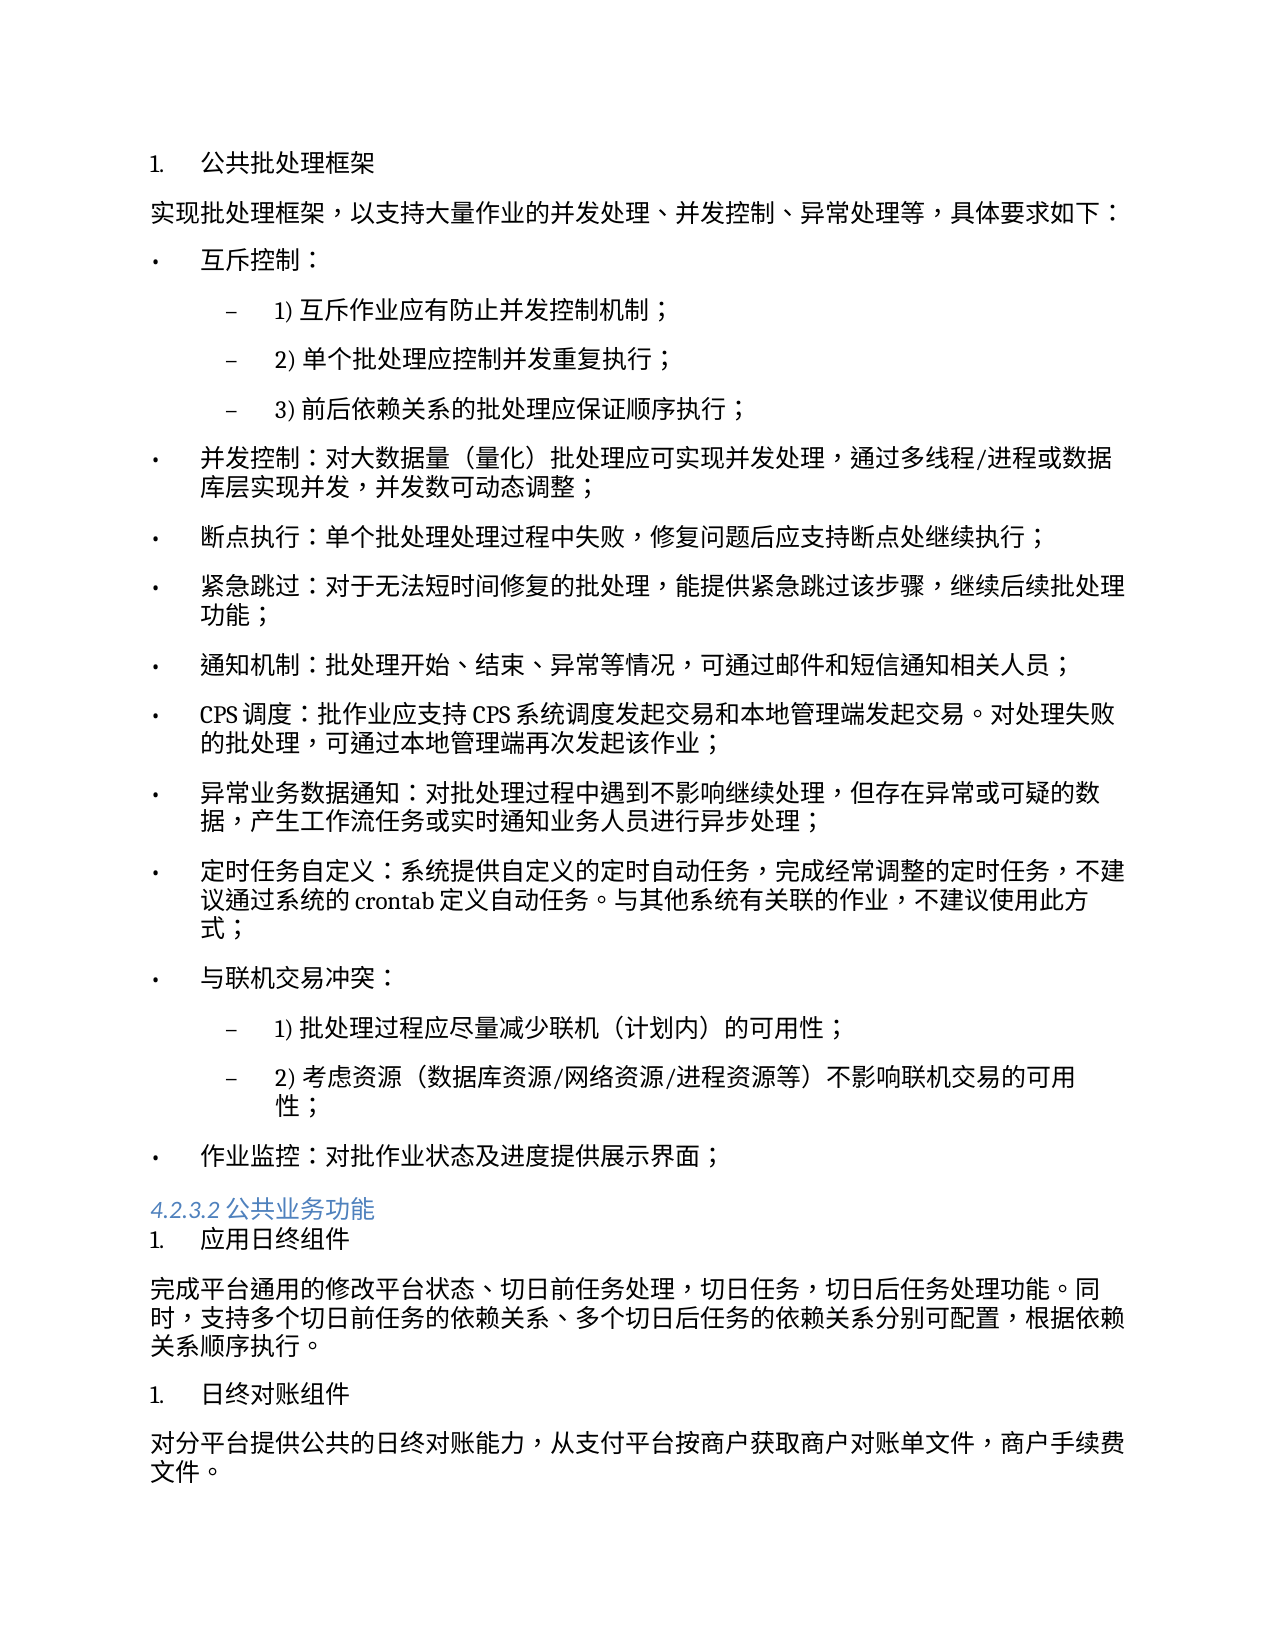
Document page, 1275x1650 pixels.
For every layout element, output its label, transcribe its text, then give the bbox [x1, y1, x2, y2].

list 断点执行：单个批处理处理过程中失败，修复问题后应支持断点处继续执行； [150, 524, 1125, 552]
list 与联机交易冲突： [150, 965, 1125, 994]
list 紧急跳过：对于无法短时间修复的批处理，能提供紧急跳过该步骤，继续后续批处理功能； [150, 573, 1125, 631]
list 异常业务数据通知：对批处理过程中遇到不影响继续处理，但存在异常或可疑的数据，产生工作流任务或实时通知业务人员进行异步处理； [150, 779, 1125, 837]
list 1) 互斥作业应有防止并发控制机制； [225, 297, 1125, 325]
list 通知机制：批处理开始、结束、异常等情况，可通过邮件和短信通知相关人员； [150, 652, 1125, 680]
list 作业监控：对批作业状态及进度提供展示界面； [150, 1142, 1125, 1171]
text 实现批处理框架，以支持大量作业的并发处理、并发控制、异常处理等，具体要求如下： [150, 199, 1125, 228]
subtitle 4.2.3.2 公共业务功能 [150, 1192, 1125, 1226]
text 对分平台提供公共的日终对账能力，从支付平台按商户获取商户对账单文件，商户手续费文件。 [150, 1430, 1125, 1488]
list 3) 前后依赖关系的批处理应保证顺序执行； [225, 396, 1125, 424]
list 并发控制：对大数据量（量化）批处理应可实现并发处理，通过多线程/进程或数据库层实现并发，并发数可动态调整； [150, 445, 1125, 503]
list 日终对账组件 [150, 1381, 1125, 1409]
list CPS调度：批作业应支持CPS系统调度发起交易和本地管理端发起交易。对处理失败的批处理，可通过本地管理端再次发起该作业； [150, 701, 1125, 759]
list 1) 批处理过程应尽量减少联机（计划内）的可用性； [225, 1014, 1125, 1043]
list 应用日终组件 [150, 1226, 1125, 1255]
list 公共批处理框架 [150, 150, 1125, 179]
list 互斥控制： [150, 247, 1125, 276]
text 完成平台通用的修改平台状态、切日前任务处理，切日任务，切日后任务处理功能。同时，支持多个切日前任务的依赖关系、多个切日后任务的依赖关系分别可配置，根据依赖关系顺序执行。 [150, 1276, 1125, 1362]
list 定时任务自定义：系统提供自定义的定时自动任务，完成经常调整的定时任务，不建议通过系统的crontab定义自动任务。与其他系统有关联的作业，不建议使用此方式； [150, 858, 1125, 944]
list 2) 单个批处理应控制并发重复执行； [225, 346, 1125, 375]
list 2) 考虑资源（数据库资源/网络资源/进程资源等）不影响联机交易的可用性； [225, 1064, 1125, 1122]
